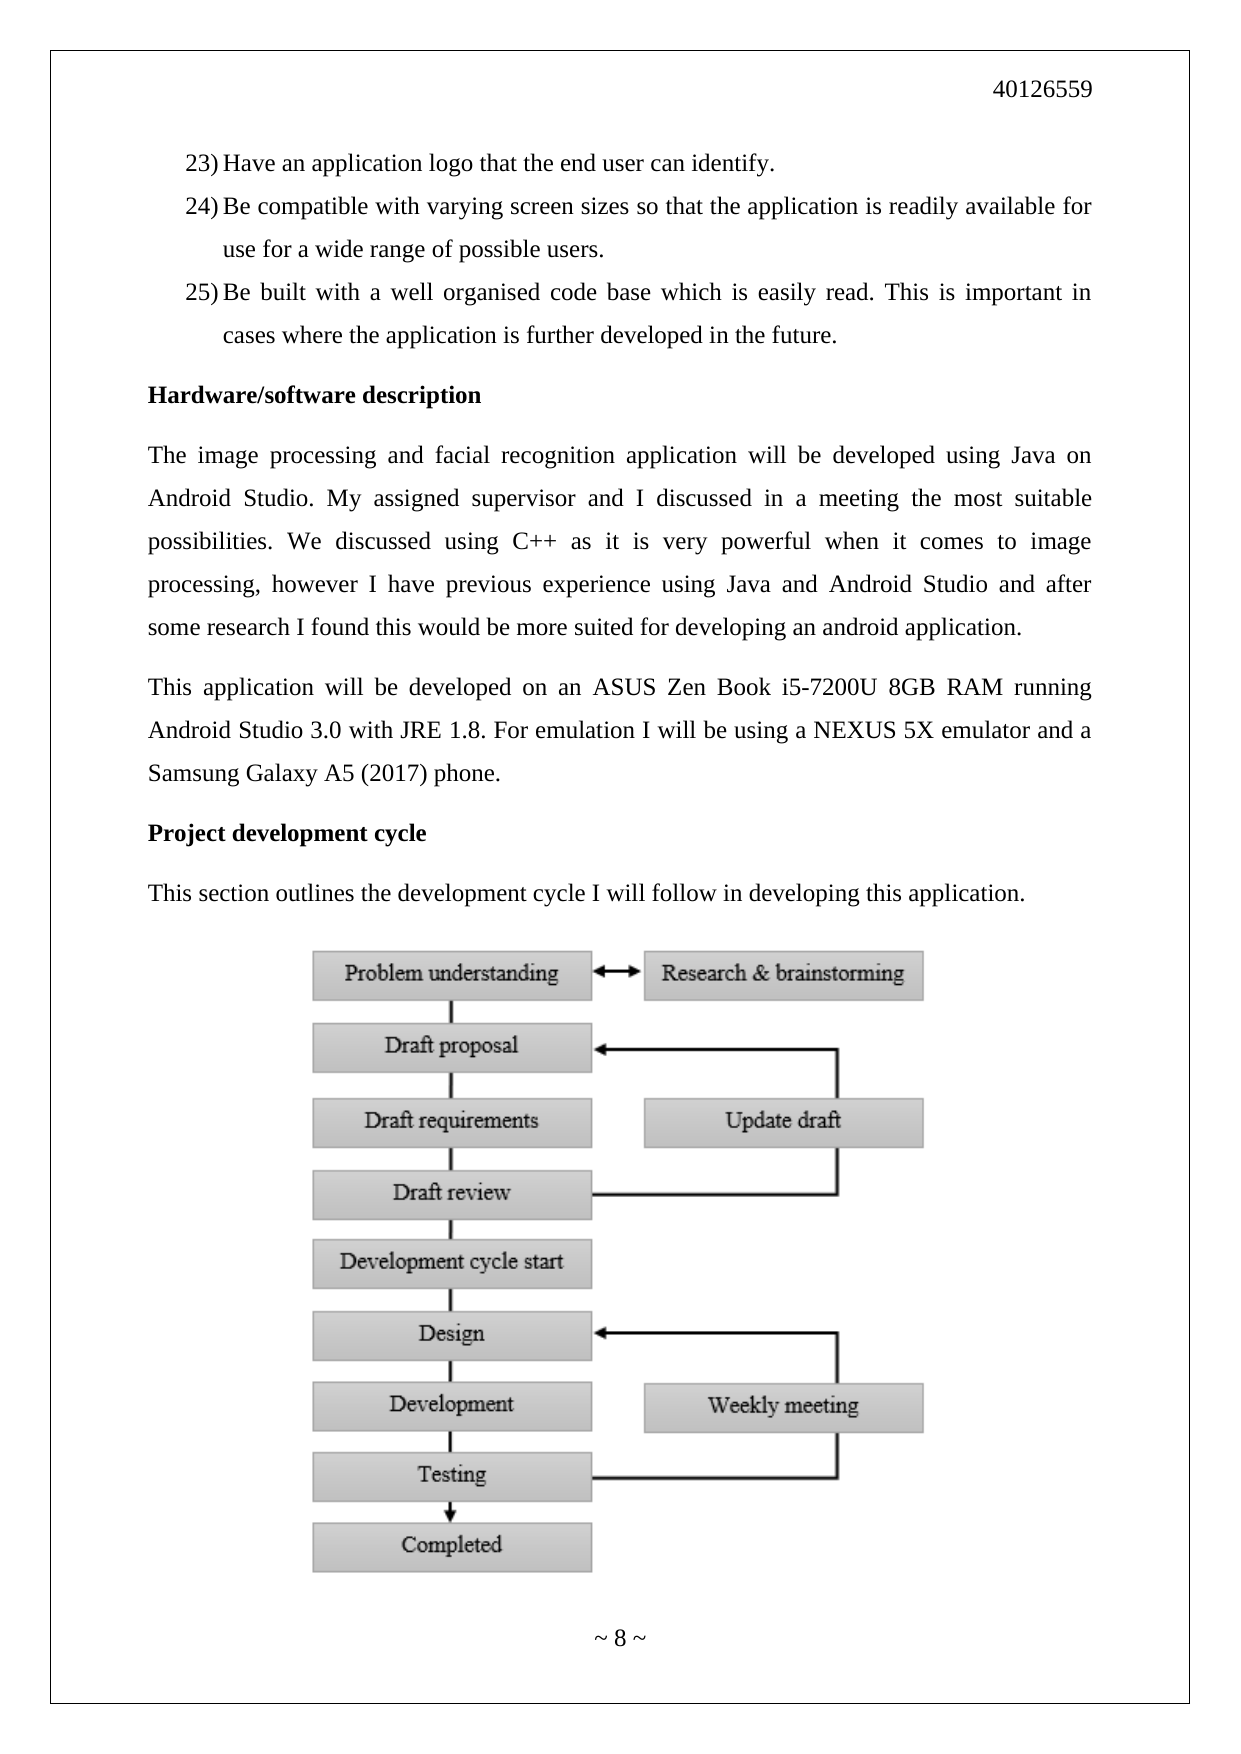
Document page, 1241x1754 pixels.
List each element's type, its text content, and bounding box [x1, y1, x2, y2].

text This section outlines the development cycle I will follow in developing this application. [148, 878, 1093, 907]
text Project development cycle [148, 818, 1093, 847]
picture [294, 937, 946, 1601]
text This application will be developed on an ASUS Zen Book i5-7200U 8GB RAM running Android Studio 3.0 with JRE 1.8. For emulation I will be using a NEXUS 5X emulator and a Samsung Galaxy A5 (2017) phone. [148, 672, 1093, 787]
list Have an application logo that the end user can identify. [185, 148, 1093, 176]
text The image processing and facial recognition application will be developed using Java on Android Studio. My assigned supervisor and I discussed in a meeting the most suitable possibilities. We discussed using C++ as it is very powerful when it comes to image processing, however I have previous experience using Java and Android Studio and after some research I found this would be more suited for developing an android application. [148, 440, 1093, 641]
list Be compatible with varying screen sizes so that the application is readily available for use for a wide range of possible users. [185, 191, 1093, 263]
text Hardware/software description [148, 380, 1093, 409]
list Be built with a well organised code base which is easily read. This is important in cases where the application is further developed in the future. [185, 277, 1093, 349]
